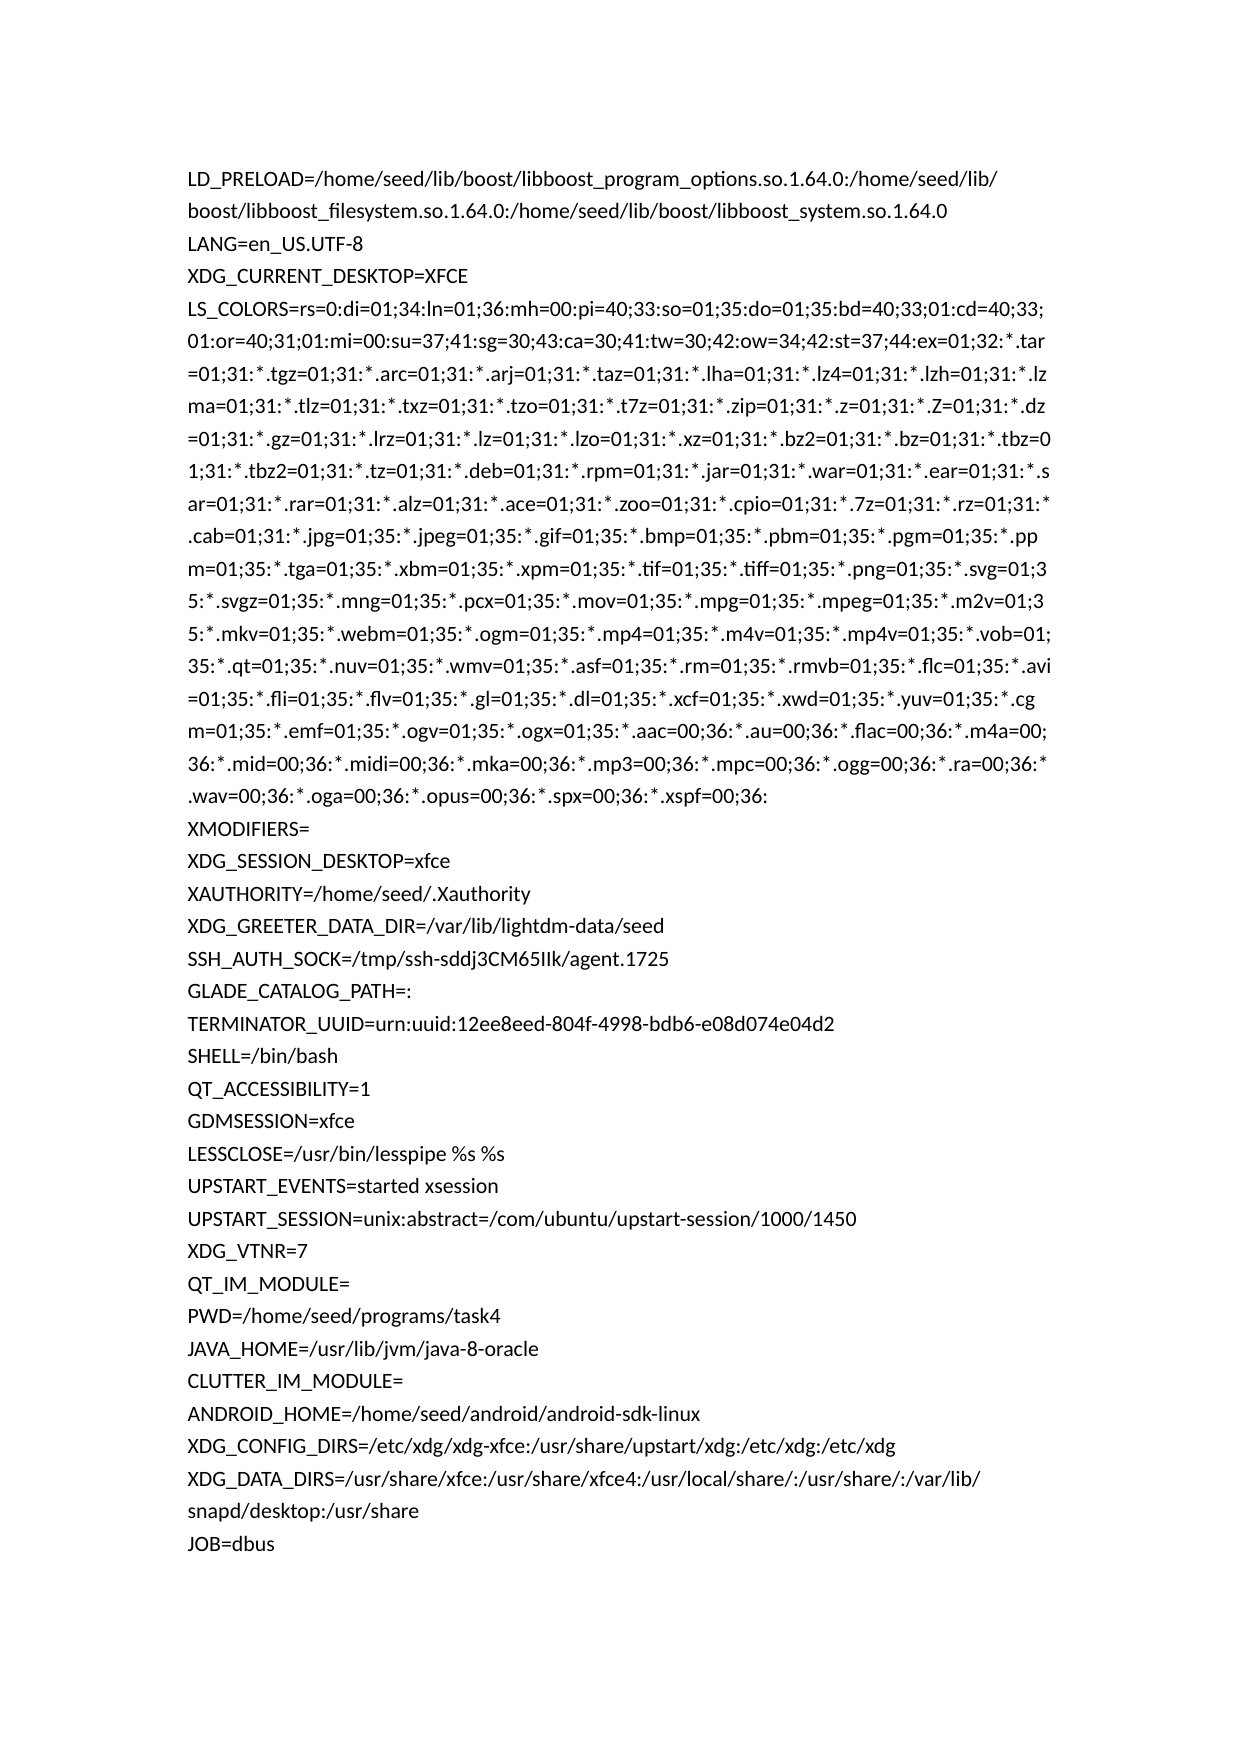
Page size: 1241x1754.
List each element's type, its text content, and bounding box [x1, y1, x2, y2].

text XMODIFIERS= [187, 812, 1053, 844]
text LS_COLORS=rs=0:di=01;34:ln=01;36:mh=00:pi=40;33:so=01;35:do=01;35:bd=40;33;01:cd=40;33;01:or=40;31;01:mi=00:su=37;41:sg=30;43:ca=30;41:tw=30;42:ow=34;42:st=37;44:ex=01;32:*.tar=01;31:*.tgz=01;31:*.arc=01;31:*.arj=01;31:*.taz=01;31:*.lha=01;31:*.lz4=01;31:*.lzh=01;31:*.lzma=01;31:*.tlz=01;31:*.txz=01;31:*.tzo=01;31:*.t7z=01;31:*.zip=01;31:*.z=01;31:*.Z=01;31:*.dz=01;31:*.gz=01;31:*.lrz=01;31:*.lz=01;31:*.lzo=01;31:*.xz=01;31:*.bz2=01;31:*.bz=01;31:*.tbz=01;31:*.tbz2=01;31:*.tz=01;31:*.deb=01;31:*.rpm=01;31:*.jar=01;31:*.war=01;31:*.ear=01;31:*.sar=01;31:*.rar=01;31:*.alz=01;31:*.ace=01;31:*.zoo=01;31:*.cpio=01;31:*.7z=01;31:*.rz=01;31:*.cab=01;31:*.jpg=01;35:*.jpeg=01;35:*.gif=01;35:*.bmp=01;35:*.pbm=01;35:*.pgm=01;35:*.ppm=01;35:*.tga=01;35:*.xbm=01;35:*.xpm=01;35:*.tif=01;35:*.tiff=01;35:*.png=01;35:*.svg=01;35:*.svgz=01;35:*.mng=01;35:*.pcx=01;35:*.mov=01;35:*.mpg=01;35:*.mpeg=01;35:*.m2v=01;35:*.mkv=01;35:*.webm=01;35:*.ogm=01;35:*.mp4=01;35:*.m4v=01;35:*.mp4v=01;35:*.vob=01;35:*.qt=01;35:*.nuv=01;35:*.wmv=01;35:*.asf=01;35:*.rm=01;35:*.rmvb=01;35:*.flc=01;35:*.avi=01;35:*.fli=01;35:*.flv=01;35:*.gl=01;35:*.dl=01;35:*.xcf=01;35:*.xwd=01;35:*.yuv=01;35:*.cgm=01;35:*.emf=01;35:*.ogv=01;35:*.ogx=01;35:*.aac=00;36:*.au=00;36:*.flac=00;36:*.m4a=00;36:*.mid=00;36:*.midi=00;36:*.mka=00;36:*.mp3=00;36:*.mpc=00;36:*.ogg=00;36:*.ra=00;36:*.wav=00;36:*.oga=00;36:*.opus=00;36:*.spx=00;36:*.xspf=00;36: [187, 292, 1053, 812]
text XDG_CONFIG_DIRS=/etc/xdg/xdg-xfce:/usr/share/upstart/xdg:/etc/xdg:/etc/xdg [187, 1429, 1053, 1462]
text SSH_AUTH_SOCK=/tmp/ssh-sddj3CM65IIk/agent.1725 [187, 942, 1053, 974]
text QT_ACCESSIBILITY=1 [187, 1072, 1053, 1104]
text SHELL=/bin/bash [187, 1039, 1053, 1072]
text LESSCLOSE=/usr/bin/lesspipe %s %s [187, 1137, 1053, 1169]
text PWD=/home/seed/programs/task4 [187, 1299, 1053, 1332]
text GLADE_CATALOG_PATH=: [187, 974, 1053, 1007]
text XDG_SESSION_DESKTOP=xfce [187, 844, 1053, 877]
text XDG_CURRENT_DESKTOP=XFCE [187, 259, 1053, 292]
text JAVA_HOME=/usr/lib/jvm/java-8-oracle [187, 1332, 1053, 1364]
text UPSTART_SESSION=unix:abstract=/com/ubuntu/upstart-session/1000/1450 [187, 1202, 1053, 1234]
text QT_IM_MODULE= [187, 1267, 1053, 1299]
text XAUTHORITY=/home/seed/.Xauthority [187, 877, 1053, 909]
text XDG_DATA_DIRS=/usr/share/xfce:/usr/share/xfce4:/usr/local/share/:/usr/share/:/var/lib/snapd/desktop:/usr/share [187, 1462, 1053, 1527]
text JOB=dbus [187, 1527, 1053, 1559]
text UPSTART_EVENTS=started xsession [187, 1169, 1053, 1202]
text XDG_GREETER_DATA_DIR=/var/lib/lightdm-data/seed [187, 909, 1053, 942]
text LD_PRELOAD=/home/seed/lib/boost/libboost_program_options.so.1.64.0:/home/seed/lib/boost/libboost_filesystem.so.1.64.0:/home/seed/lib/boost/libboost_system.so.1.64.0 [187, 162, 1053, 227]
text LANG=en_US.UTF-8 [187, 227, 1053, 259]
text ANDROID_HOME=/home/seed/android/android-sdk-linux [187, 1397, 1053, 1429]
text CLUTTER_IM_MODULE= [187, 1364, 1053, 1397]
text GDMSESSION=xfce [187, 1104, 1053, 1137]
text XDG_VTNR=7 [187, 1234, 1053, 1267]
text TERMINATOR_UUID=urn:uuid:12ee8eed-804f-4998-bdb6-e08d074e04d2 [187, 1007, 1053, 1039]
